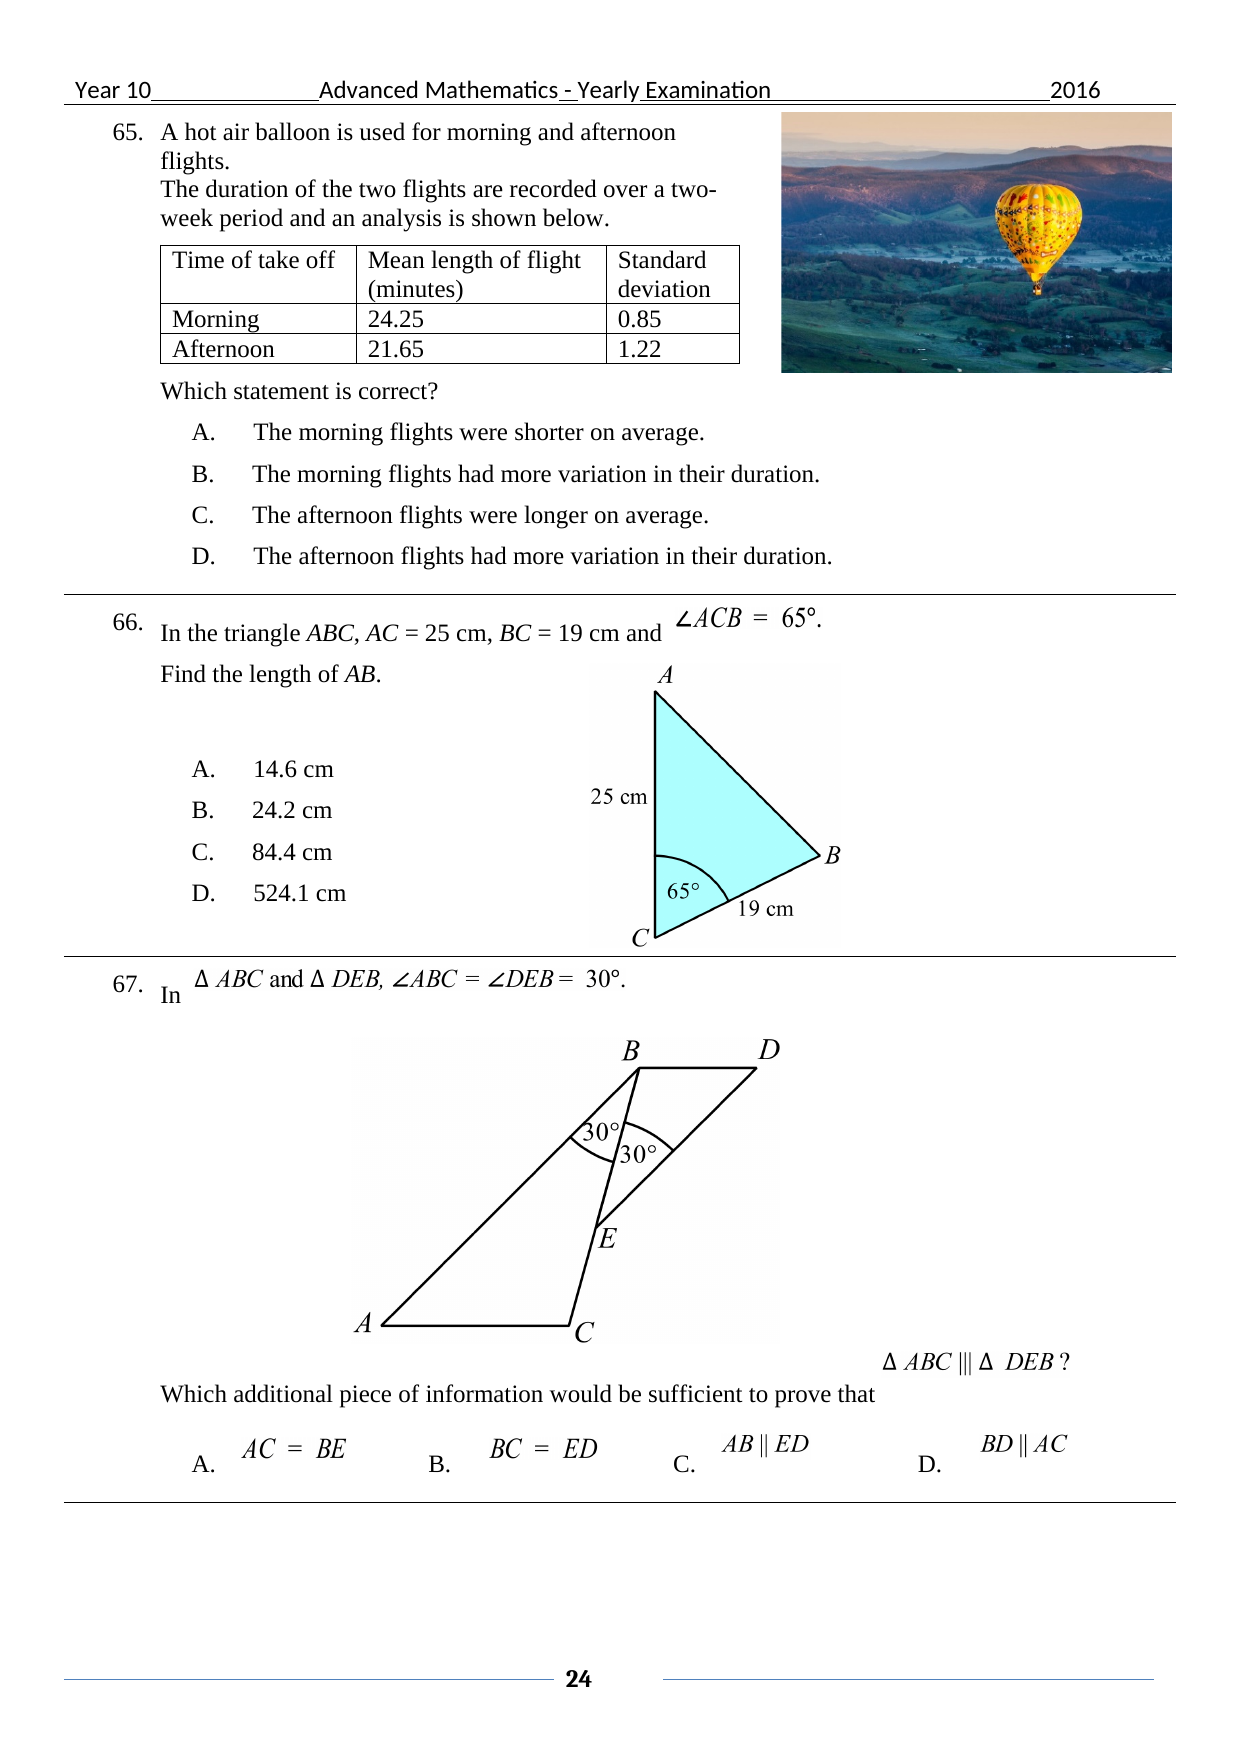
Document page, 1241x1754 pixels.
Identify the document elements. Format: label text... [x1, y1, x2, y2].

table_cell [64, 595, 149, 956]
picture [193, 968, 627, 991]
table_cell [64, 957, 149, 1502]
picture [781, 112, 1172, 373]
picture [351, 1037, 780, 1344]
picture [881, 1351, 1071, 1378]
picture [589, 663, 842, 948]
table_cell A hot air balloon is used for morning and afternoon flights. The duration of the two flights are recorded over a two-week period and an analysis is shown below. Which statement is correct? A. The morning flights were shorter on average. B. The morning flights had more variation in their duration. C. The afternoon flights were longer on average. D. The afternoon flights had more variation in their duration. [149, 105, 1176, 594]
picture [674, 607, 823, 629]
picture [720, 1433, 812, 1460]
picture [240, 1437, 347, 1460]
table_cell In the triangle ABC, AC = 25 cm, BC = 19 cm and Find the length of AB. A. 14.6 cm B. 24.2 cm C. 84.4 cm D. 524.1 cm [149, 595, 1176, 956]
table_cell [64, 105, 149, 594]
picture [488, 1437, 598, 1460]
picture [979, 1433, 1070, 1460]
table_cell In Which additional piece of information would be sufficient to prove that A. B. C. D. [149, 957, 1176, 1502]
